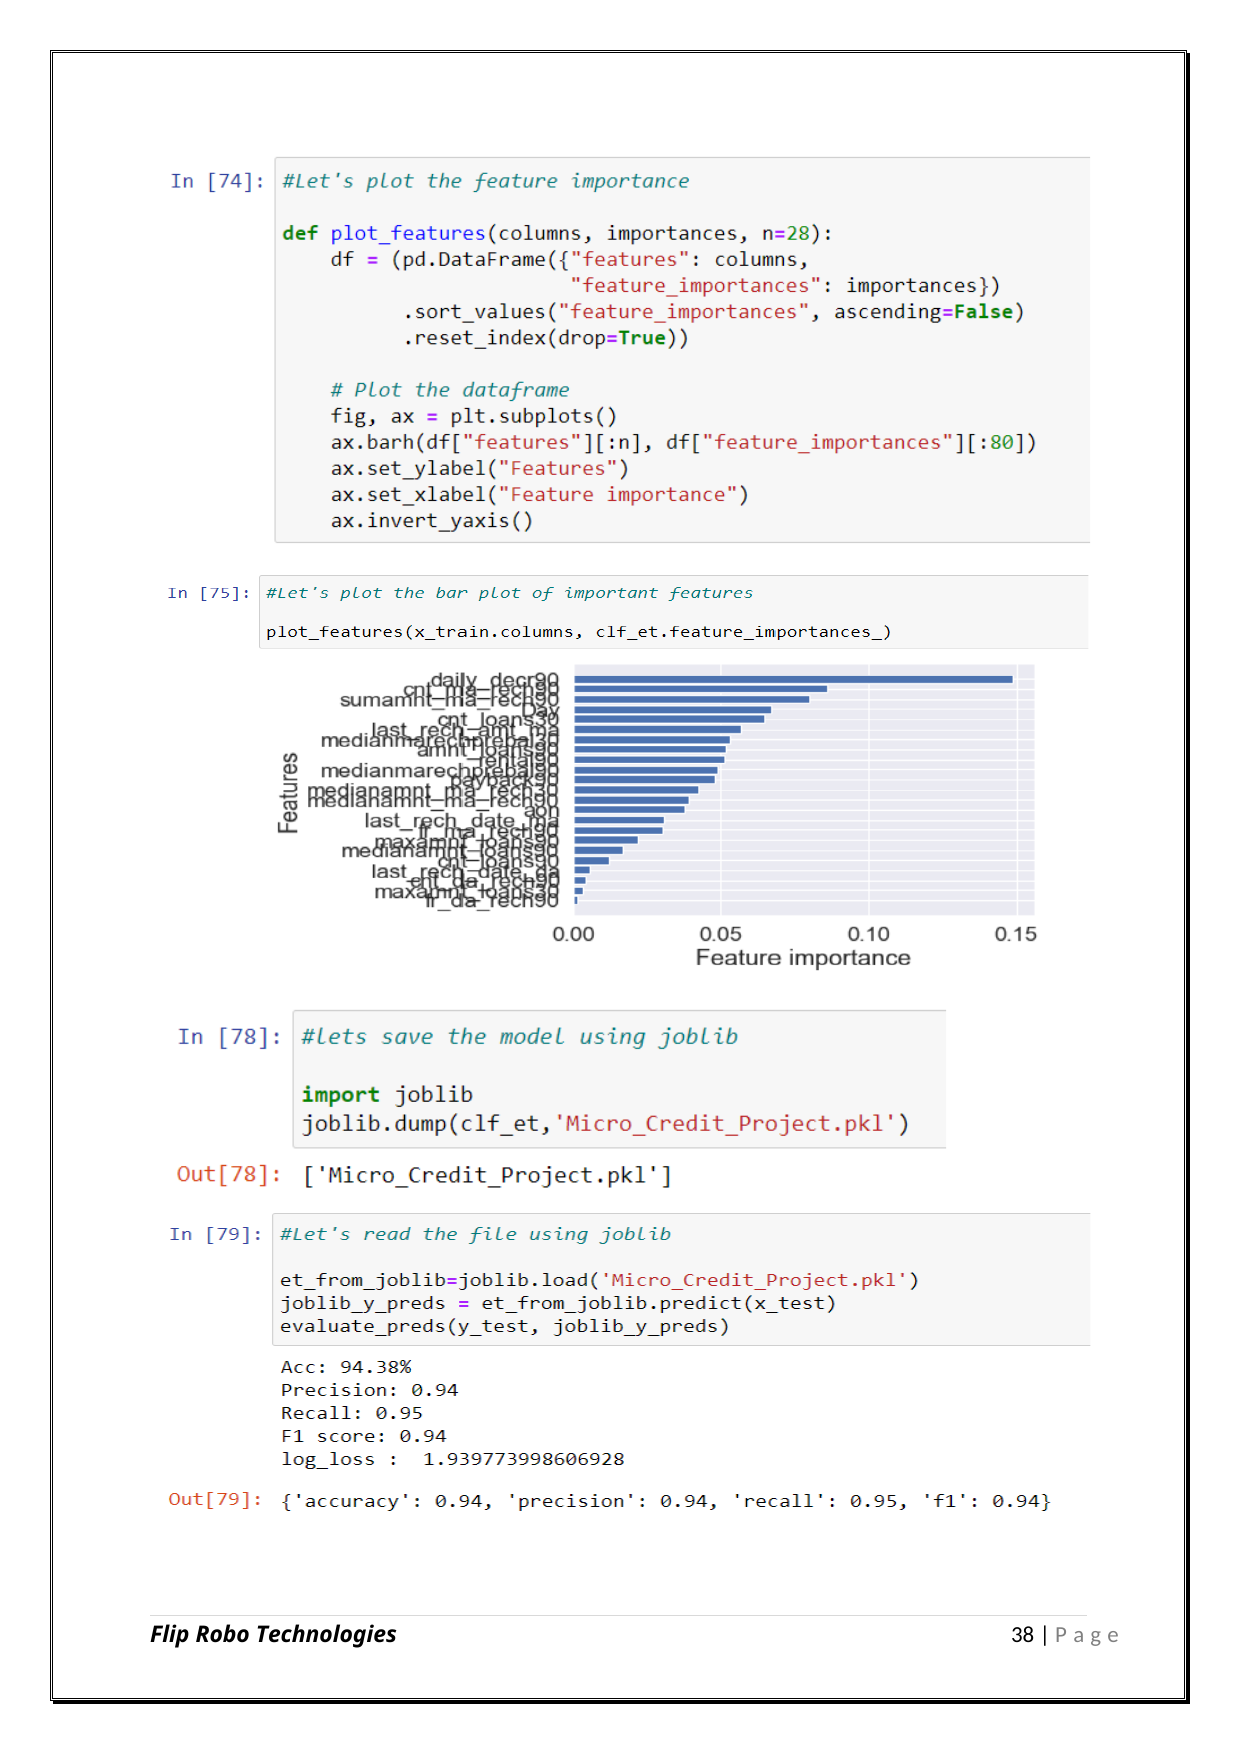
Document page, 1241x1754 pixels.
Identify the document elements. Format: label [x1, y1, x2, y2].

picture [150, 150, 1091, 559]
picture [150, 572, 1089, 992]
picture [150, 1005, 947, 1199]
picture [150, 1212, 1091, 1556]
